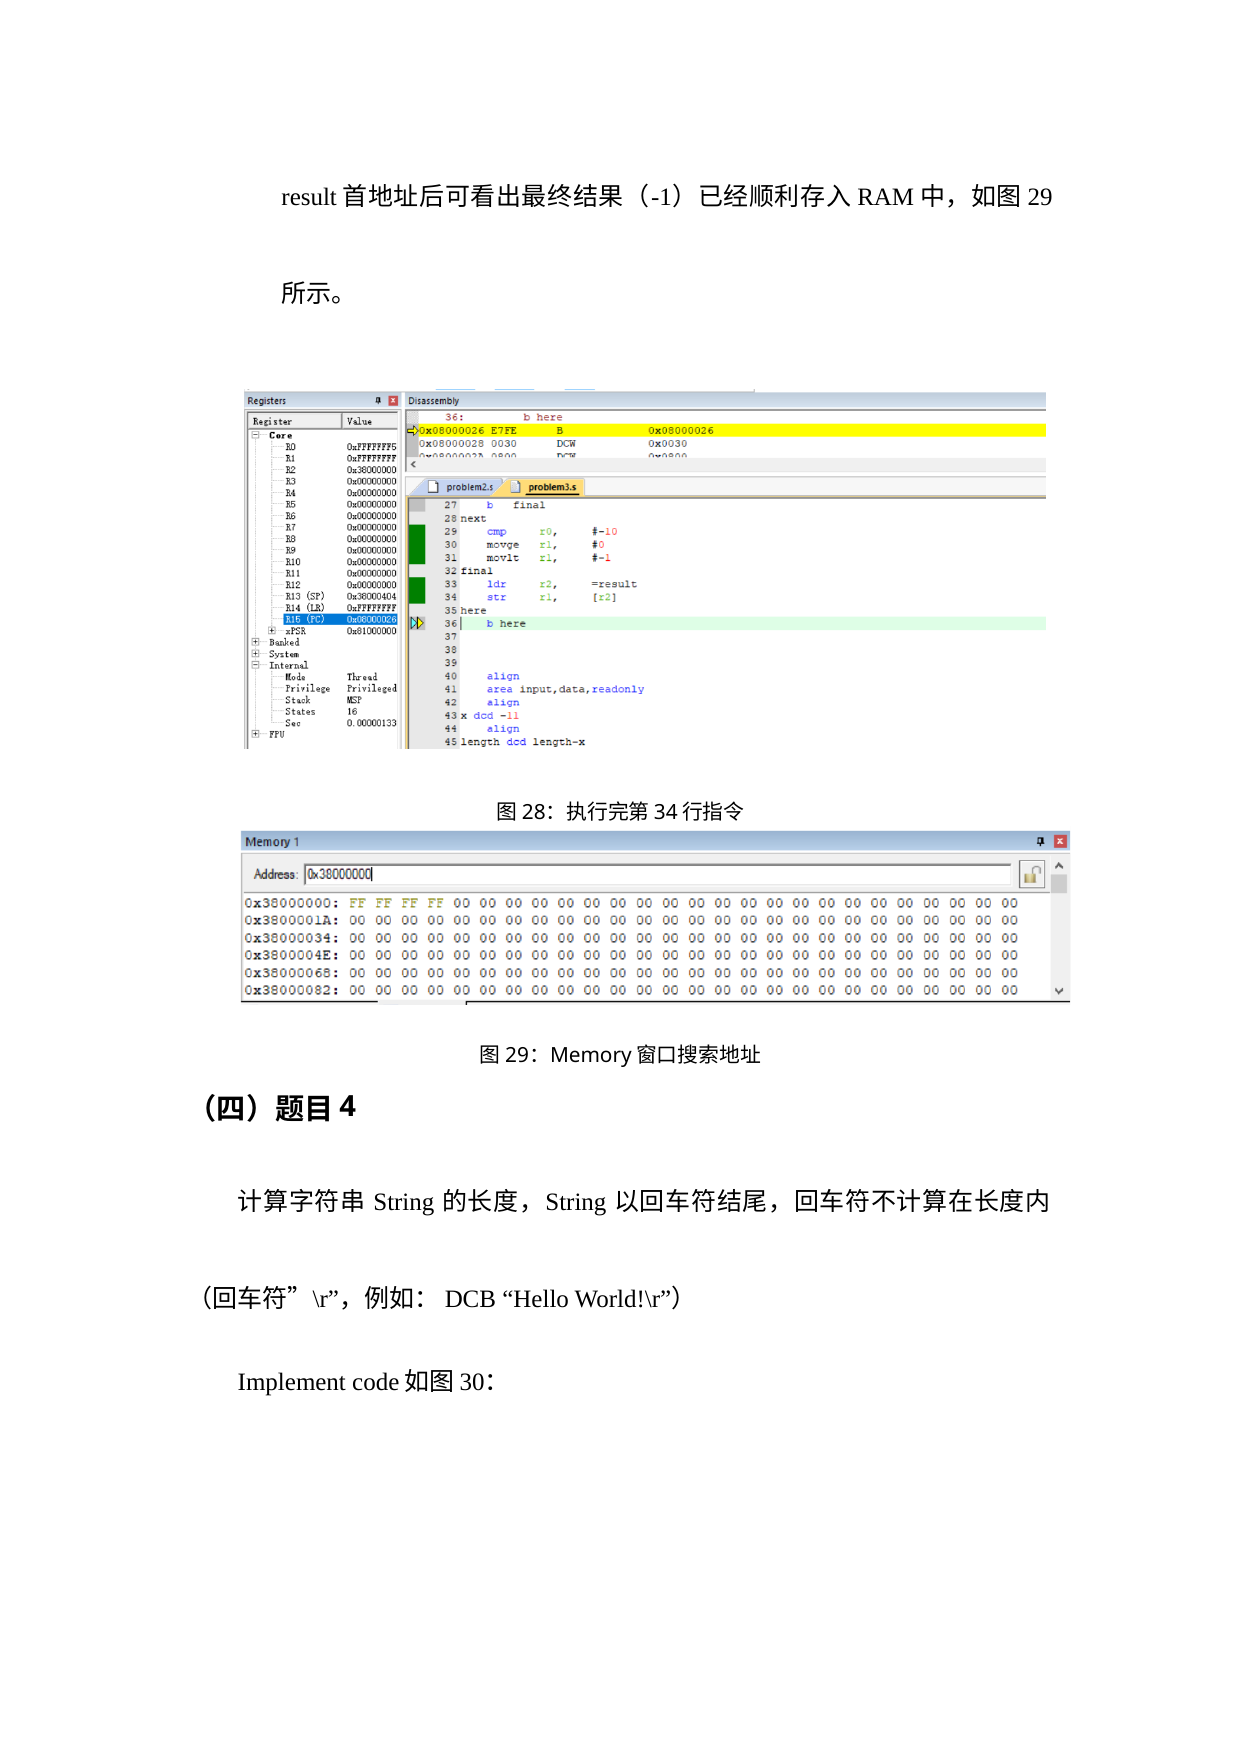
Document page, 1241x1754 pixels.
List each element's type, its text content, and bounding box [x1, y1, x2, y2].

picture [237, 826, 1071, 1005]
picture [244, 389, 1046, 749]
text 图 28：执行完第34行指令 [187, 794, 1053, 827]
text （四）题目4 [187, 1086, 1053, 1151]
text Implement code如图30： [187, 1347, 1053, 1412]
text 计算字符串 String 的长度，String 以回车符结尾，回车符不计算在长度内（回车符”\r”，例如： DCB “Hello World!\r”） [187, 1167, 1053, 1329]
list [237, 162, 1053, 324]
text 图 29：Memory窗口搜索地址 [187, 1037, 1053, 1069]
